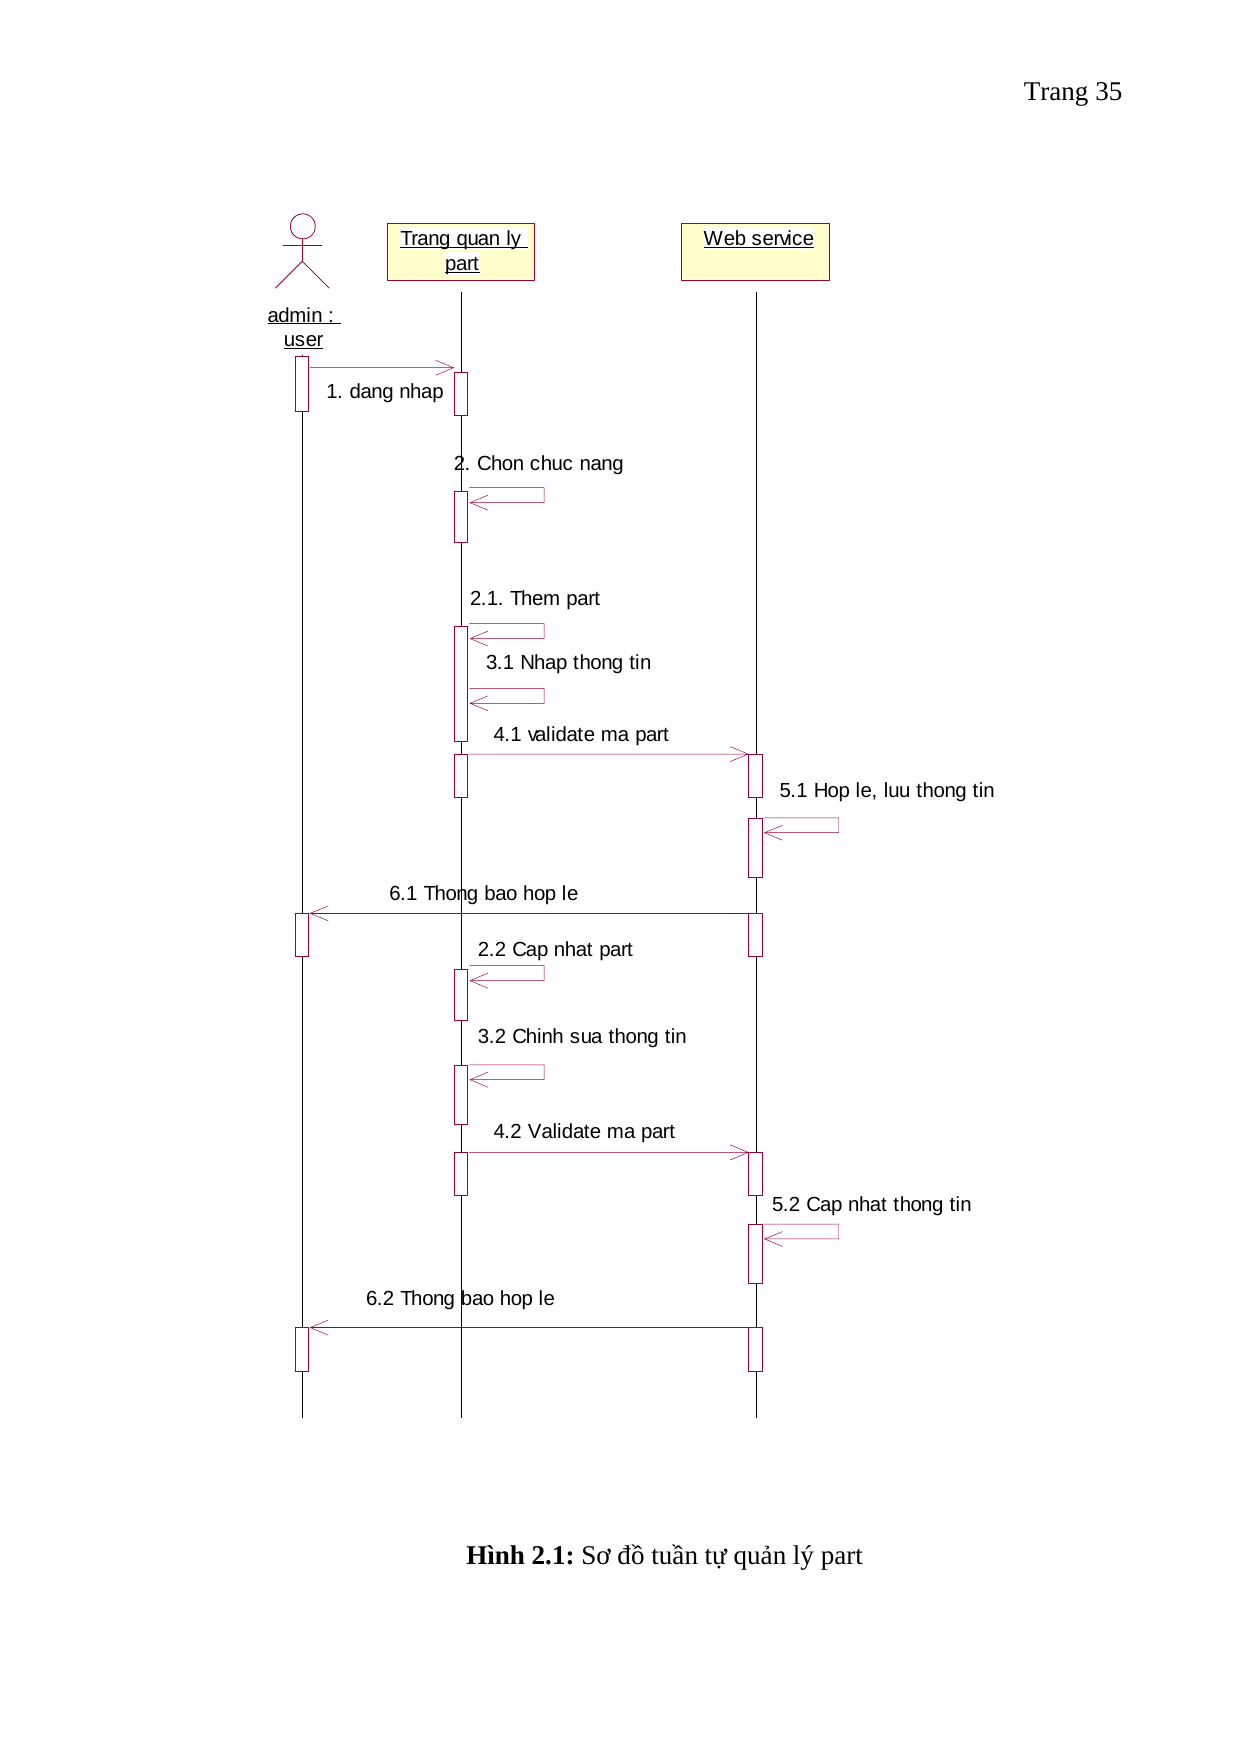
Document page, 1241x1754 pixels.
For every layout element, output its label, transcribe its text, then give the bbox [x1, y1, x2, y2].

text Sơ đồ tuần tự quản lý part [207, 1539, 1122, 1571]
